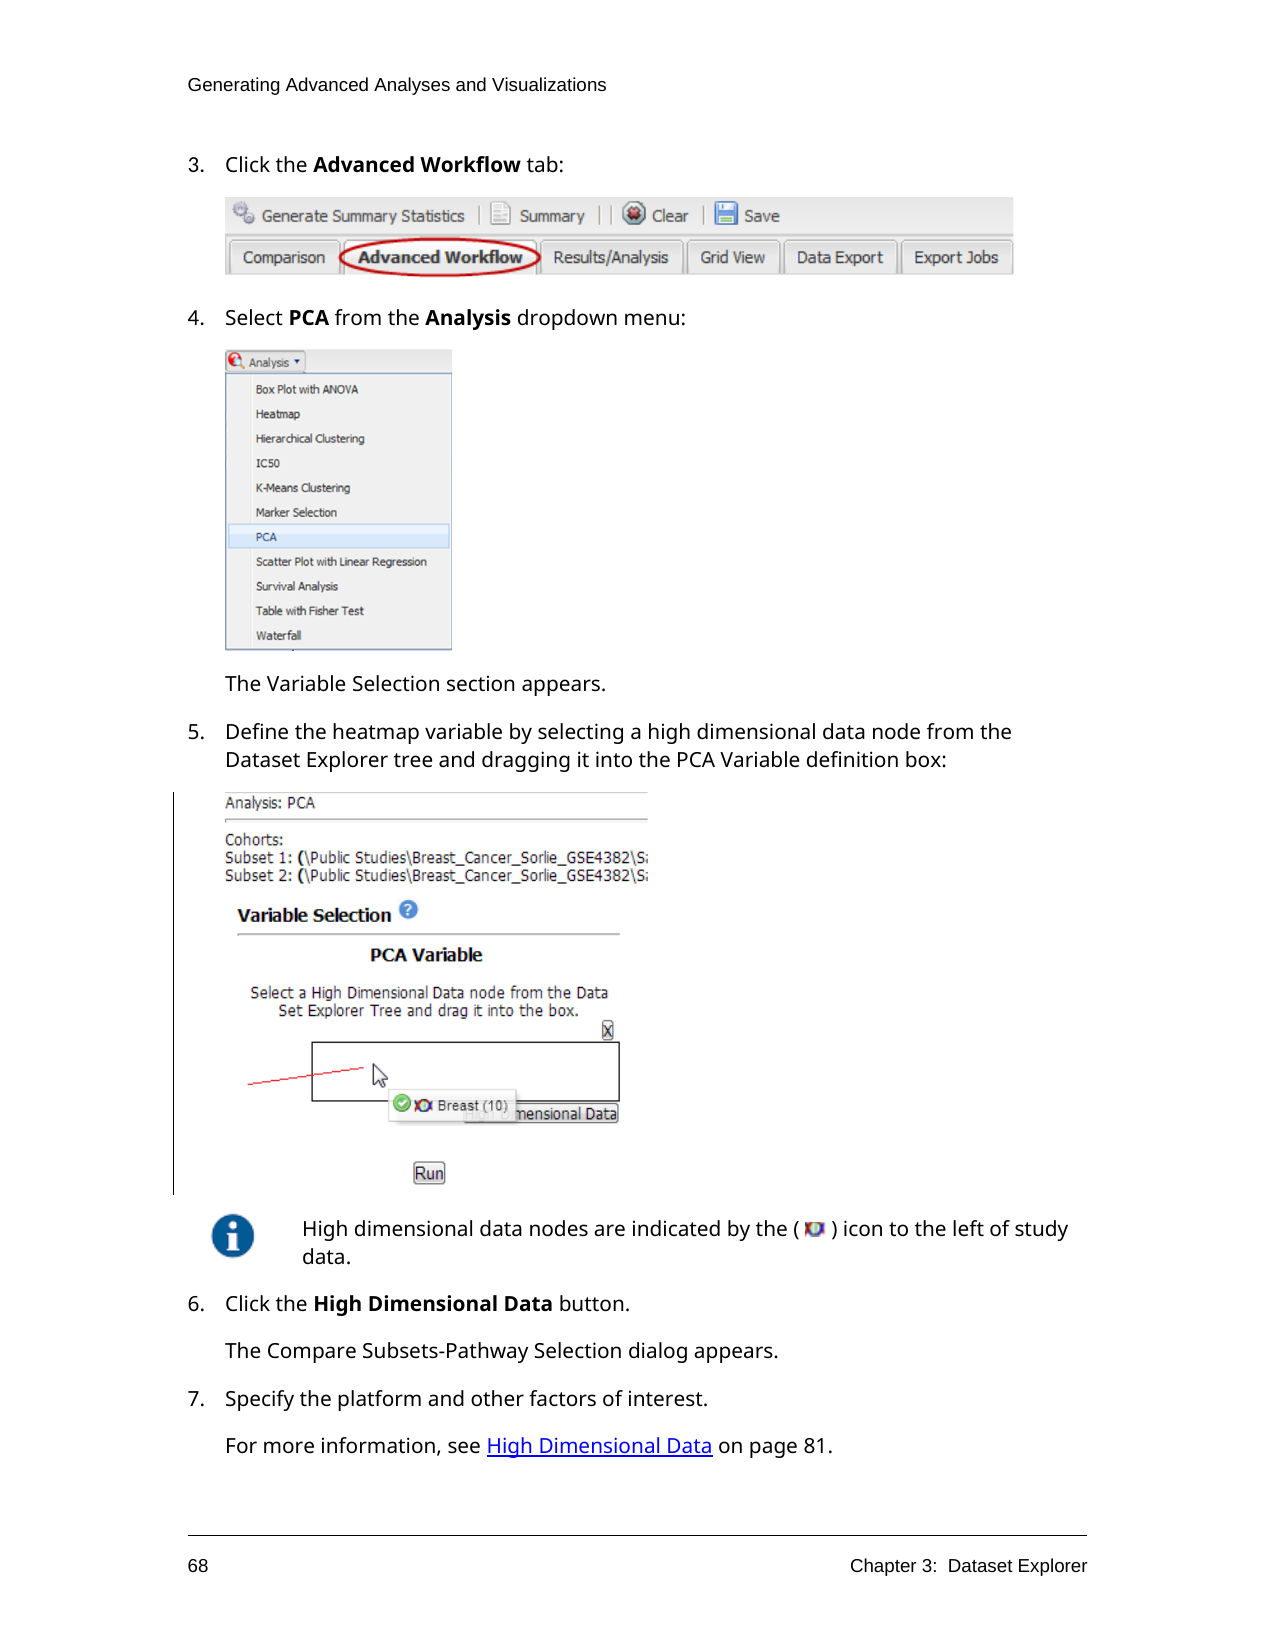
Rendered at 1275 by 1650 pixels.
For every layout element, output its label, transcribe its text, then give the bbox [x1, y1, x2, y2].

picture [205, 1213, 262, 1259]
picture [225, 349, 452, 651]
list Click the Advanced Workflow tab: [187, 150, 1087, 178]
picture [805, 1222, 826, 1237]
list Specify the platform and other factors of interest. [187, 1384, 1087, 1412]
list The Variable Selection section appears. [225, 669, 1087, 698]
list Select PCA from the Analysis dropdown menu: [187, 303, 1087, 331]
list Define the heatmap variable by selecting a high dimensional data node from the Dataset Explorer tree and dragging it into the PCA Variable definition box: [187, 717, 1087, 774]
list The Compare Subsets-Pathway Selection dialog appears. [225, 1337, 1087, 1365]
picture [225, 197, 1014, 284]
table_header High dimensional data nodes are indicated by the ( ) icon to the left of study data. [291, 1214, 1099, 1289]
list Click the High Dimensional Data button. [187, 1289, 1087, 1318]
picture [225, 792, 648, 1196]
table_header [176, 1214, 291, 1289]
